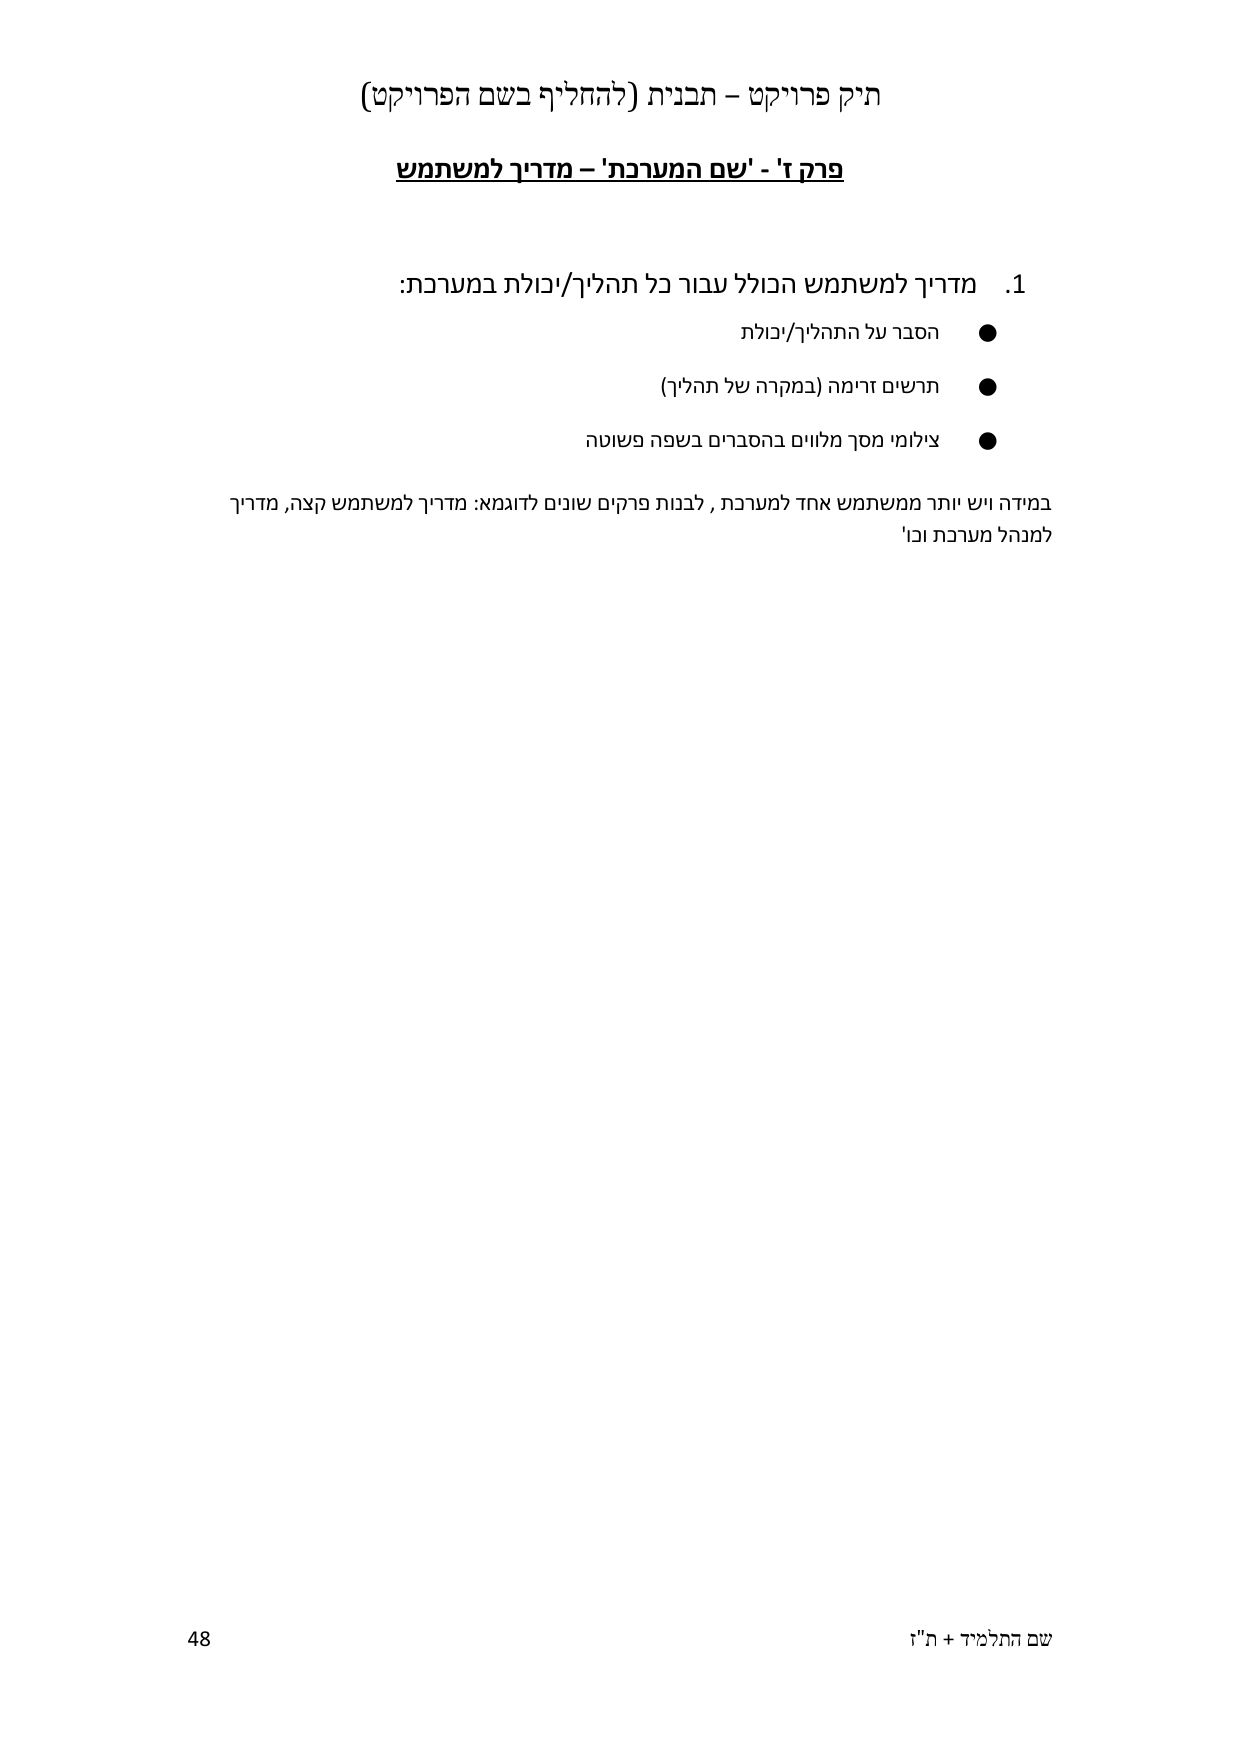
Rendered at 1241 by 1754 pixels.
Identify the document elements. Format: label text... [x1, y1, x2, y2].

text במידה ויש יותר ממשתמש אחד למערכת , לבנות פרקים שונים לדוגמא: מדריך למשתמש קצה, מדריך למנהל מערכת וכו' [187, 488, 1053, 549]
list צילומי מסך מלווים בהסברים בשפה פשוטה [187, 414, 978, 461]
list תרשים זרימה (במקרה של תהליך) [187, 360, 978, 407]
text פרק ז' - 'שם המערכת' – מדריך למשתמש [187, 150, 1053, 186]
list מדריך למשתמש הכולל עבור כל תהליך/יכולת במערכת: [187, 265, 1015, 300]
list הסבר על התהליך/יכולת [187, 306, 978, 353]
